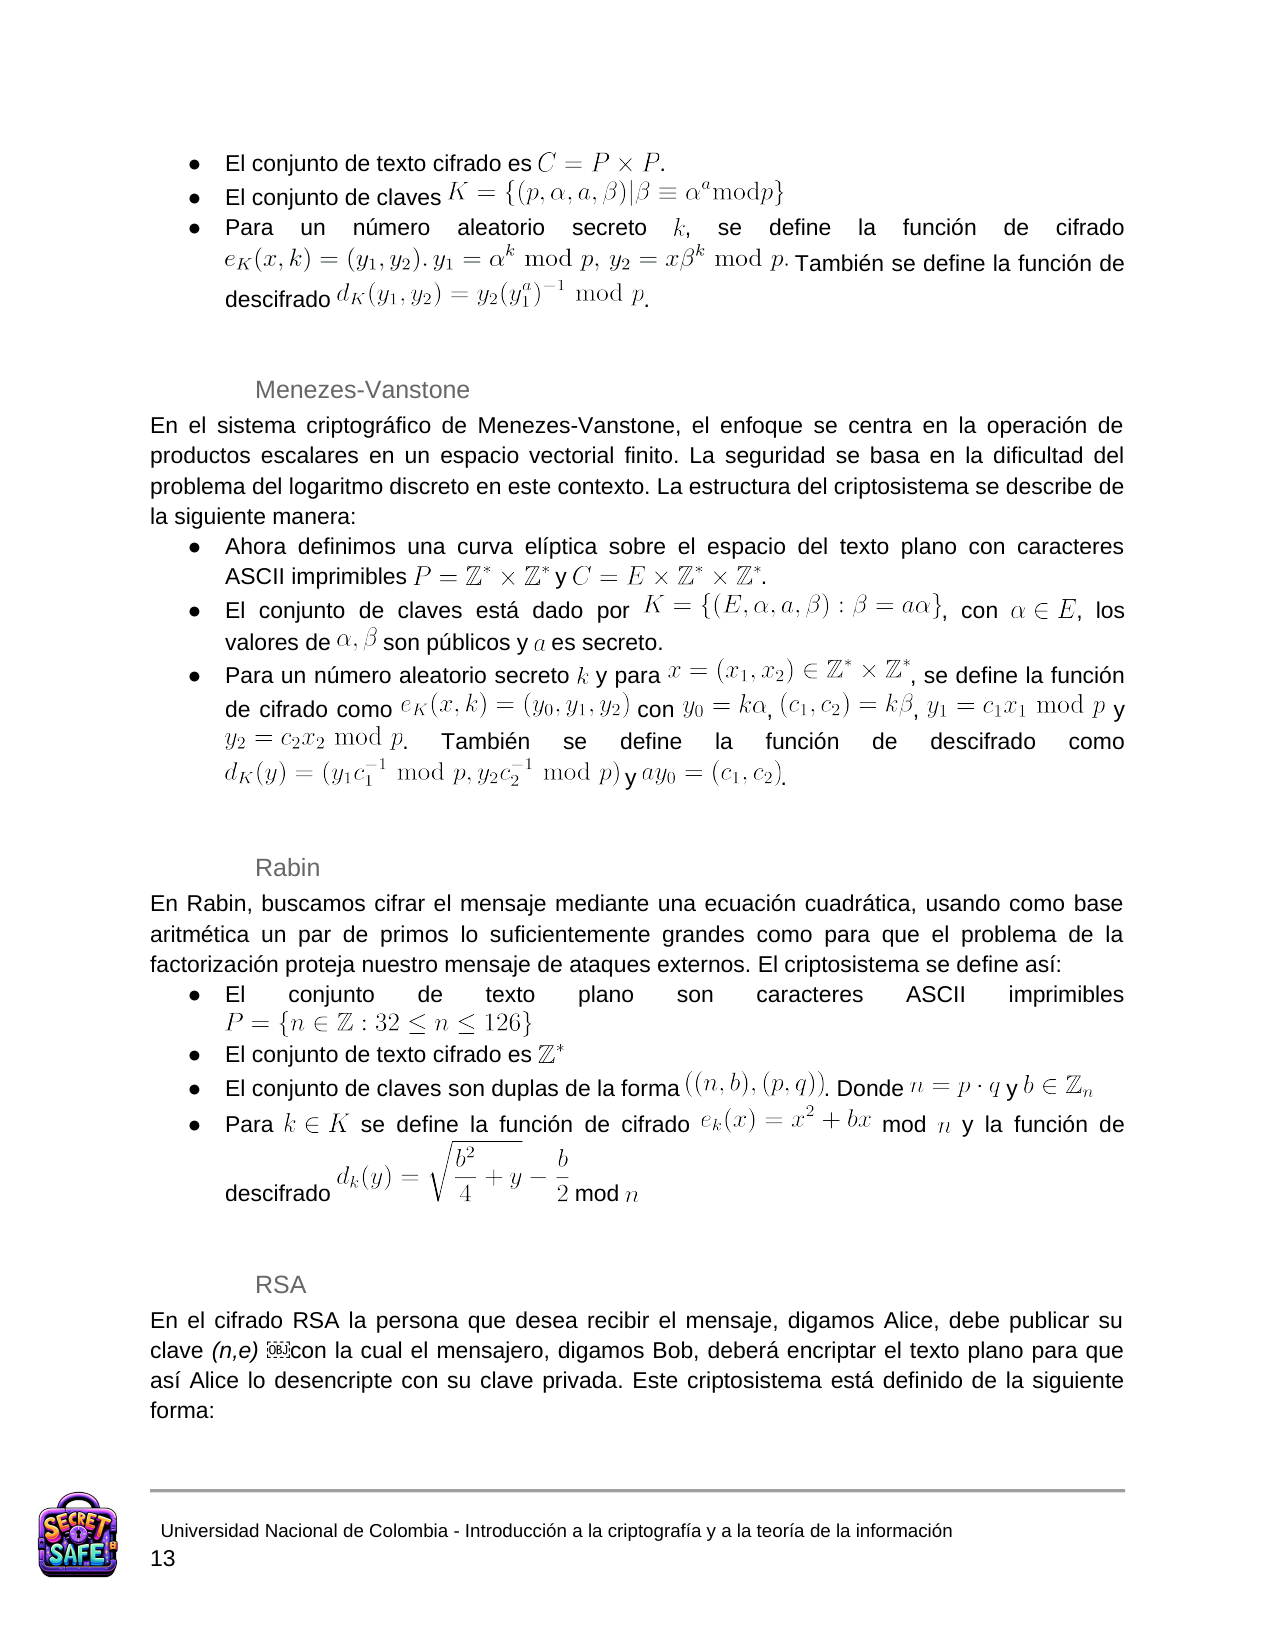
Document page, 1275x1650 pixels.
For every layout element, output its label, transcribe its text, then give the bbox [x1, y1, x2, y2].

list El conjunto de claves está dado por , con , los valores de son públicos y es secreto. [187, 593, 1125, 655]
picture [337, 627, 377, 651]
picture [28, 1486, 125, 1583]
picture [625, 1191, 639, 1202]
picture [701, 1105, 871, 1133]
picture [284, 1113, 350, 1133]
picture [668, 658, 910, 684]
list El conjunto de texto cifrado es [187, 1041, 1125, 1068]
picture [1011, 599, 1076, 619]
picture [447, 180, 784, 206]
picture [577, 667, 589, 684]
subtitle Menezes-Vanstone [255, 375, 1125, 404]
text En el sistema criptográfico de Menezes-Vanstone, el enfoque se centra en la operación de productos escalares en un espacio vectorial finito. La seguridad se basa en la dificultad del problema del logaritmo discreto en este contexto. La estructura del criptosistema se describe de la siguiente manera: [150, 412, 1125, 529]
list Para se define la función de cifrado mod y la función de descifrado mod [187, 1105, 1125, 1207]
picture [573, 566, 761, 585]
picture [643, 593, 942, 619]
picture [674, 218, 685, 236]
picture [401, 692, 629, 718]
picture [538, 152, 660, 172]
picture [225, 244, 788, 272]
list El conjunto de texto plano son caracteres ASCII imprimibles [187, 981, 1125, 1038]
text En Rabin, buscamos cifrar el mensaje mediante una ecuación cuadrática, usando como base aritmética un par de primos lo suficientemente grandes como para que el problema de la factorización proteja nuestro mensaje de ataques externos. El criptosistema se define así: [150, 890, 1125, 977]
subtitle Rabin [255, 853, 1125, 882]
text En el cifrado RSA la persona que desea recibir el mensaje, digamos Alice, debe publicar su clave (n,e) ￼con la cual el mensajero, digamos Bob, deberá encriptar el texto plano para que así Alice lo desencripte con su clave privada. Este criptosistema está definido de la siguiente forma: [150, 1307, 1125, 1424]
picture [1024, 1075, 1093, 1097]
list El conjunto de claves son duplas de la forma . Donde y [187, 1072, 1125, 1102]
picture [534, 639, 546, 651]
picture [642, 760, 781, 786]
picture [337, 1141, 569, 1202]
list Ahora definimos una curva elíptica sobre el espacio del texto plano con caracteres ASCII imprimibles y . [187, 533, 1125, 590]
picture [225, 758, 619, 786]
picture [781, 692, 913, 718]
picture [938, 1122, 951, 1133]
picture [225, 1011, 532, 1037]
picture [413, 566, 549, 585]
picture [337, 280, 644, 307]
picture [683, 694, 767, 718]
picture [538, 1044, 564, 1063]
subtitle RSA [255, 1270, 1125, 1298]
picture [686, 1071, 824, 1097]
list El conjunto de texto cifrado es . [187, 150, 1125, 176]
picture [910, 1082, 1000, 1097]
picture [927, 694, 1105, 718]
picture [225, 726, 403, 750]
